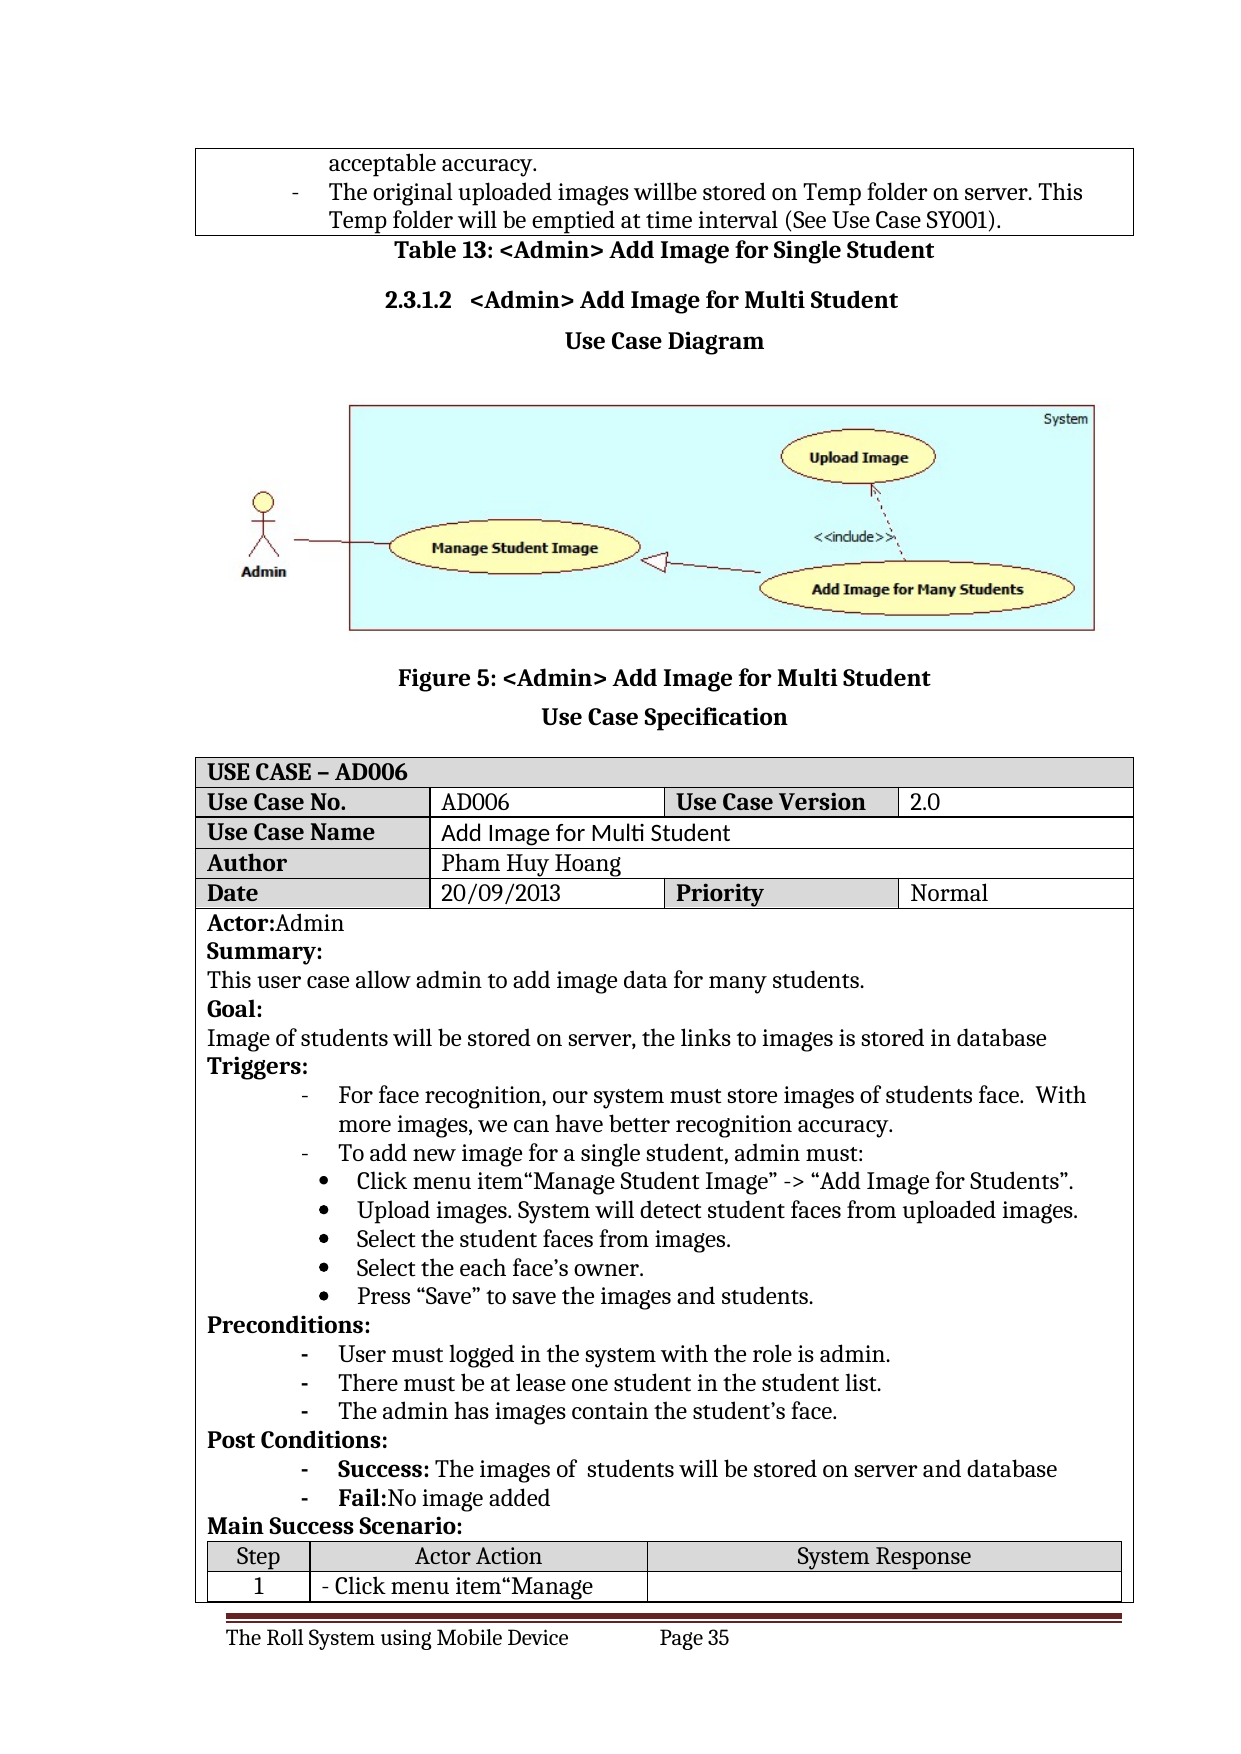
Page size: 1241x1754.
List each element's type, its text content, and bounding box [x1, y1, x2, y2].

picture [209, 380, 1120, 656]
text Figure 5: <Admin> Add Image for Multi Student [207, 664, 1122, 692]
table_cell AD006 [431, 788, 664, 816]
subtitle Use Case Diagram [207, 327, 1122, 356]
table_cell Priority [665, 879, 898, 907]
table_cell Normal [899, 879, 1133, 907]
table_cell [196, 909, 1133, 1602]
table_cell Use Case Version [665, 788, 898, 816]
subtitle <Admin> Add Image for Multi Student [385, 286, 1122, 314]
table_cell Pham Huy Hoang [431, 849, 1133, 878]
subtitle Use Case Specification [207, 703, 1122, 732]
table_cell Add Image for Multi Student [431, 818, 1133, 848]
text Table 13: <Admin> Add Image for Single Student [207, 236, 1122, 265]
table_cell 20/09/2013 [431, 879, 664, 907]
table_cell 2.0 [899, 788, 1133, 816]
table_cell Author [196, 849, 429, 878]
table_cell Use Case Name [196, 818, 429, 848]
table_cell Use Case No. [196, 788, 429, 816]
table_header USE CASE – AD006 [196, 758, 1133, 787]
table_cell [196, 149, 1133, 235]
table_cell Date [196, 879, 429, 907]
